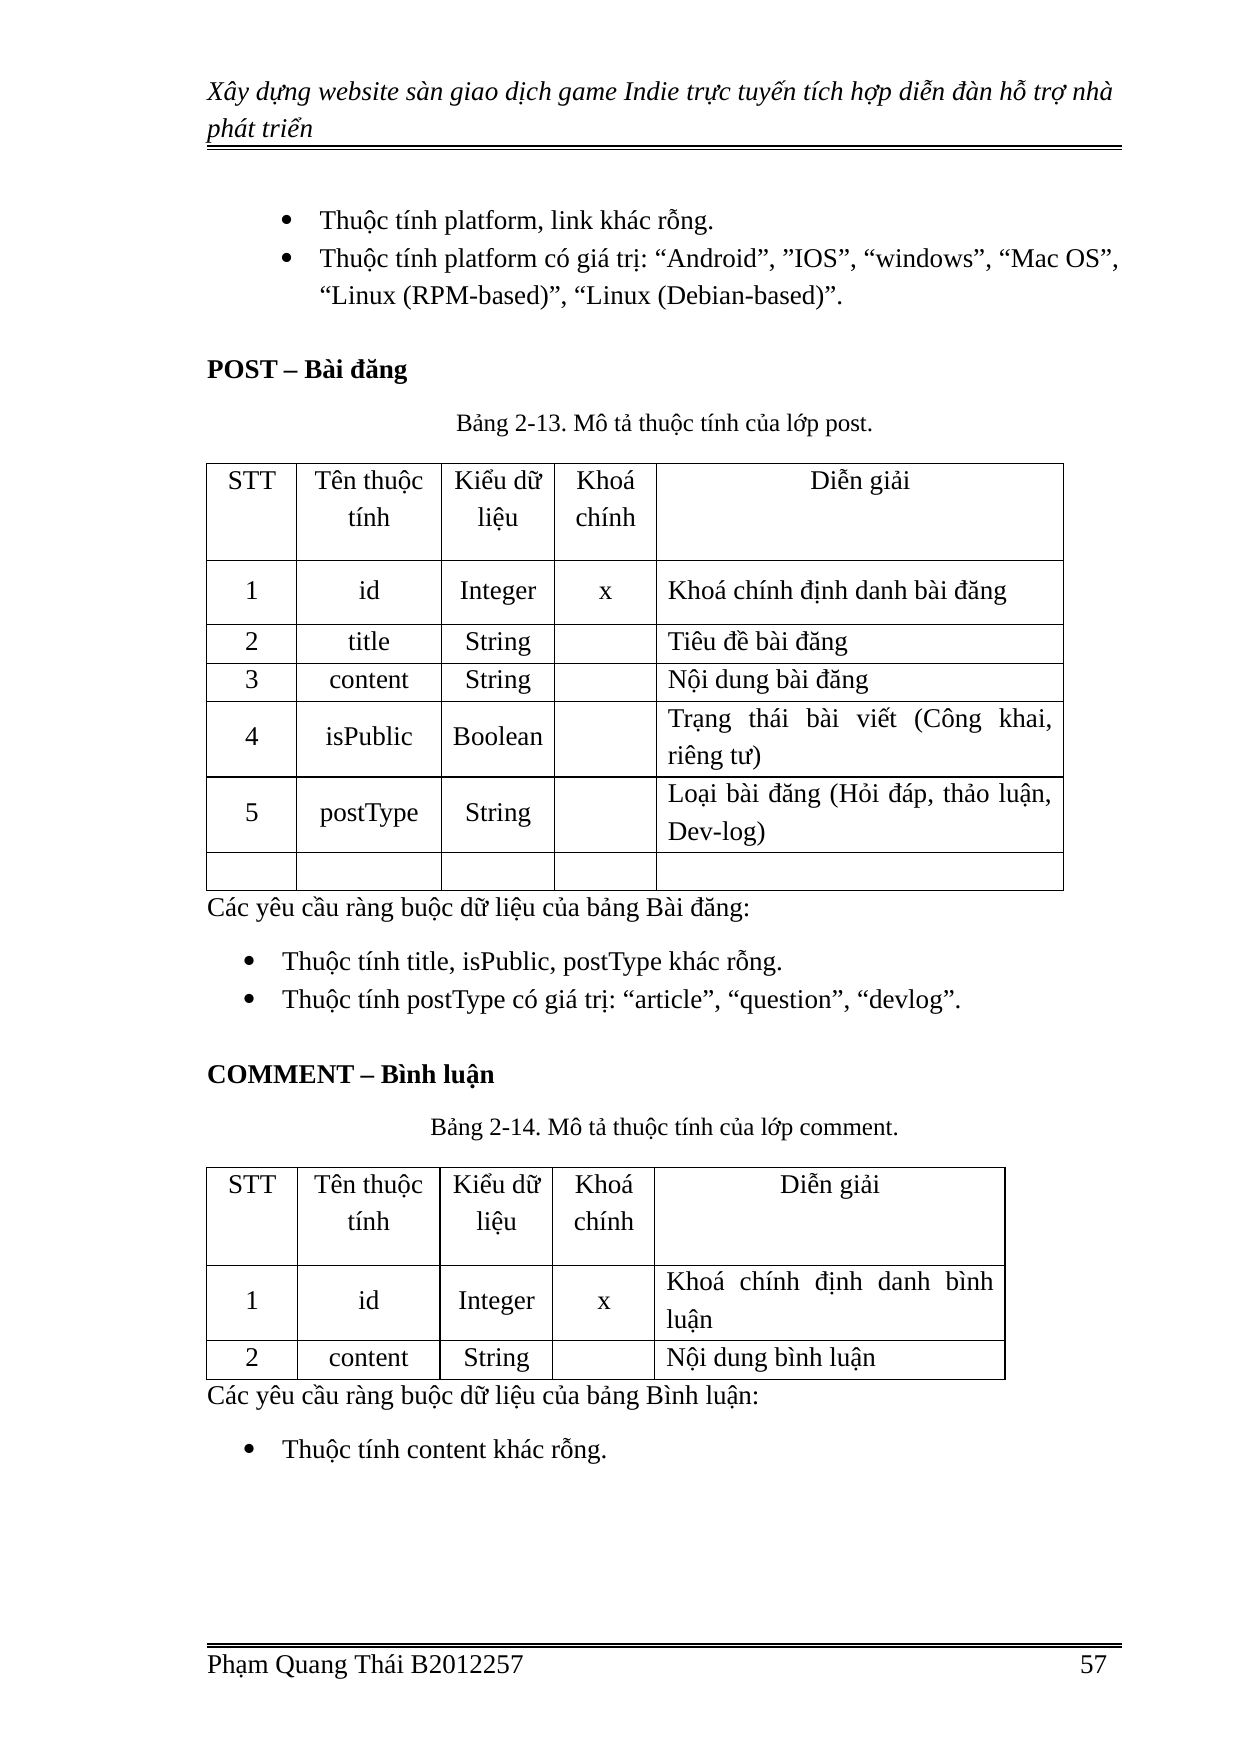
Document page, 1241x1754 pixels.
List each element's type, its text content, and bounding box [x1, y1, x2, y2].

table_cell Trạng thái bài viết (Công khai, riêng tư) [657, 702, 1063, 776]
table_header Kiểu dữ liệu [441, 1168, 552, 1264]
list COMMENT – Bình luận [207, 1058, 1122, 1089]
table_cell String [441, 1341, 552, 1378]
table_header Khoá chính [555, 464, 656, 560]
list Thuộc tính postType có giá trị: “article”, “question”, “devlog”. [244, 983, 1122, 1014]
table_cell Tiêu đề bài đăng [657, 625, 1063, 662]
text Bảng 2-14. Mô tả thuộc tính của lớp comment. [207, 1112, 1122, 1140]
list Thuộc tính platform, link khác rỗng. [282, 204, 1122, 235]
table_header STT [207, 1168, 297, 1264]
table_cell postType [297, 778, 441, 852]
table_cell 2 [207, 1341, 297, 1378]
table_header Diễn giải [657, 464, 1063, 560]
table_cell Integer [441, 1266, 552, 1340]
table_cell content [297, 664, 441, 701]
table_header STT [207, 464, 296, 560]
table_cell 4 [207, 702, 296, 776]
table_cell Khoá chính định danh bài đăng [657, 561, 1063, 624]
table_header Tên thuộc tính [297, 464, 441, 560]
table_cell [555, 664, 656, 701]
table_cell x [555, 561, 656, 624]
table_cell [555, 702, 656, 776]
table_cell String [442, 664, 554, 701]
table_cell 2 [207, 625, 296, 662]
table_header Tên thuộc tính [298, 1168, 439, 1264]
table_cell Loại bài đăng (Hỏi đáp, thảo luận, Dev-log) [657, 778, 1063, 852]
table_cell [555, 778, 656, 852]
table_cell 3 [207, 664, 296, 701]
table_cell id [298, 1266, 439, 1340]
table_cell 1 [207, 1266, 297, 1340]
table_cell [442, 853, 554, 890]
list Thuộc tính platform có giá trị: “Android”, ”IOS”, “windows”, “Mac OS”, “Linux (RPM-based)”, “Linux (Debian-based)”. [282, 242, 1122, 310]
table_cell String [442, 778, 554, 852]
table_cell title [297, 625, 441, 662]
table_header Khoá chính [553, 1168, 654, 1264]
table_cell [657, 853, 1063, 890]
table_header Kiểu dữ liệu [442, 464, 554, 560]
table_cell x [553, 1266, 654, 1340]
table_cell Nội dung bài đăng [657, 664, 1063, 701]
table_cell Nội dung bình luận [655, 1341, 1004, 1378]
list Thuộc tính title, isPublic, postType khác rỗng. [244, 945, 1122, 977]
table_cell content [298, 1341, 439, 1378]
table_cell [297, 853, 441, 890]
table_cell 5 [207, 778, 296, 852]
table_cell [207, 853, 296, 890]
table_cell Khoá chính định danh bình luận [655, 1266, 1004, 1340]
table_header Diễn giải [655, 1168, 1004, 1264]
table_cell String [442, 625, 554, 662]
table_cell id [297, 561, 441, 624]
table_cell [555, 853, 656, 890]
text Các yêu cầu ràng buộc dữ liệu của bảng Bài đăng: [207, 891, 1122, 923]
table_cell [553, 1341, 654, 1378]
table_cell Integer [442, 561, 554, 624]
table_cell 1 [207, 561, 296, 624]
table_cell [555, 625, 656, 662]
list Thuộc tính content khác rỗng. [244, 1433, 1122, 1465]
table_cell Boolean [442, 702, 554, 776]
list POST – Bài đăng [207, 354, 1122, 385]
text Bảng 2-13. Mô tả thuộc tính của lớp post. [207, 408, 1122, 436]
text Các yêu cầu ràng buộc dữ liệu của bảng Bình luận: [207, 1379, 1122, 1411]
table_cell isPublic [297, 702, 441, 776]
